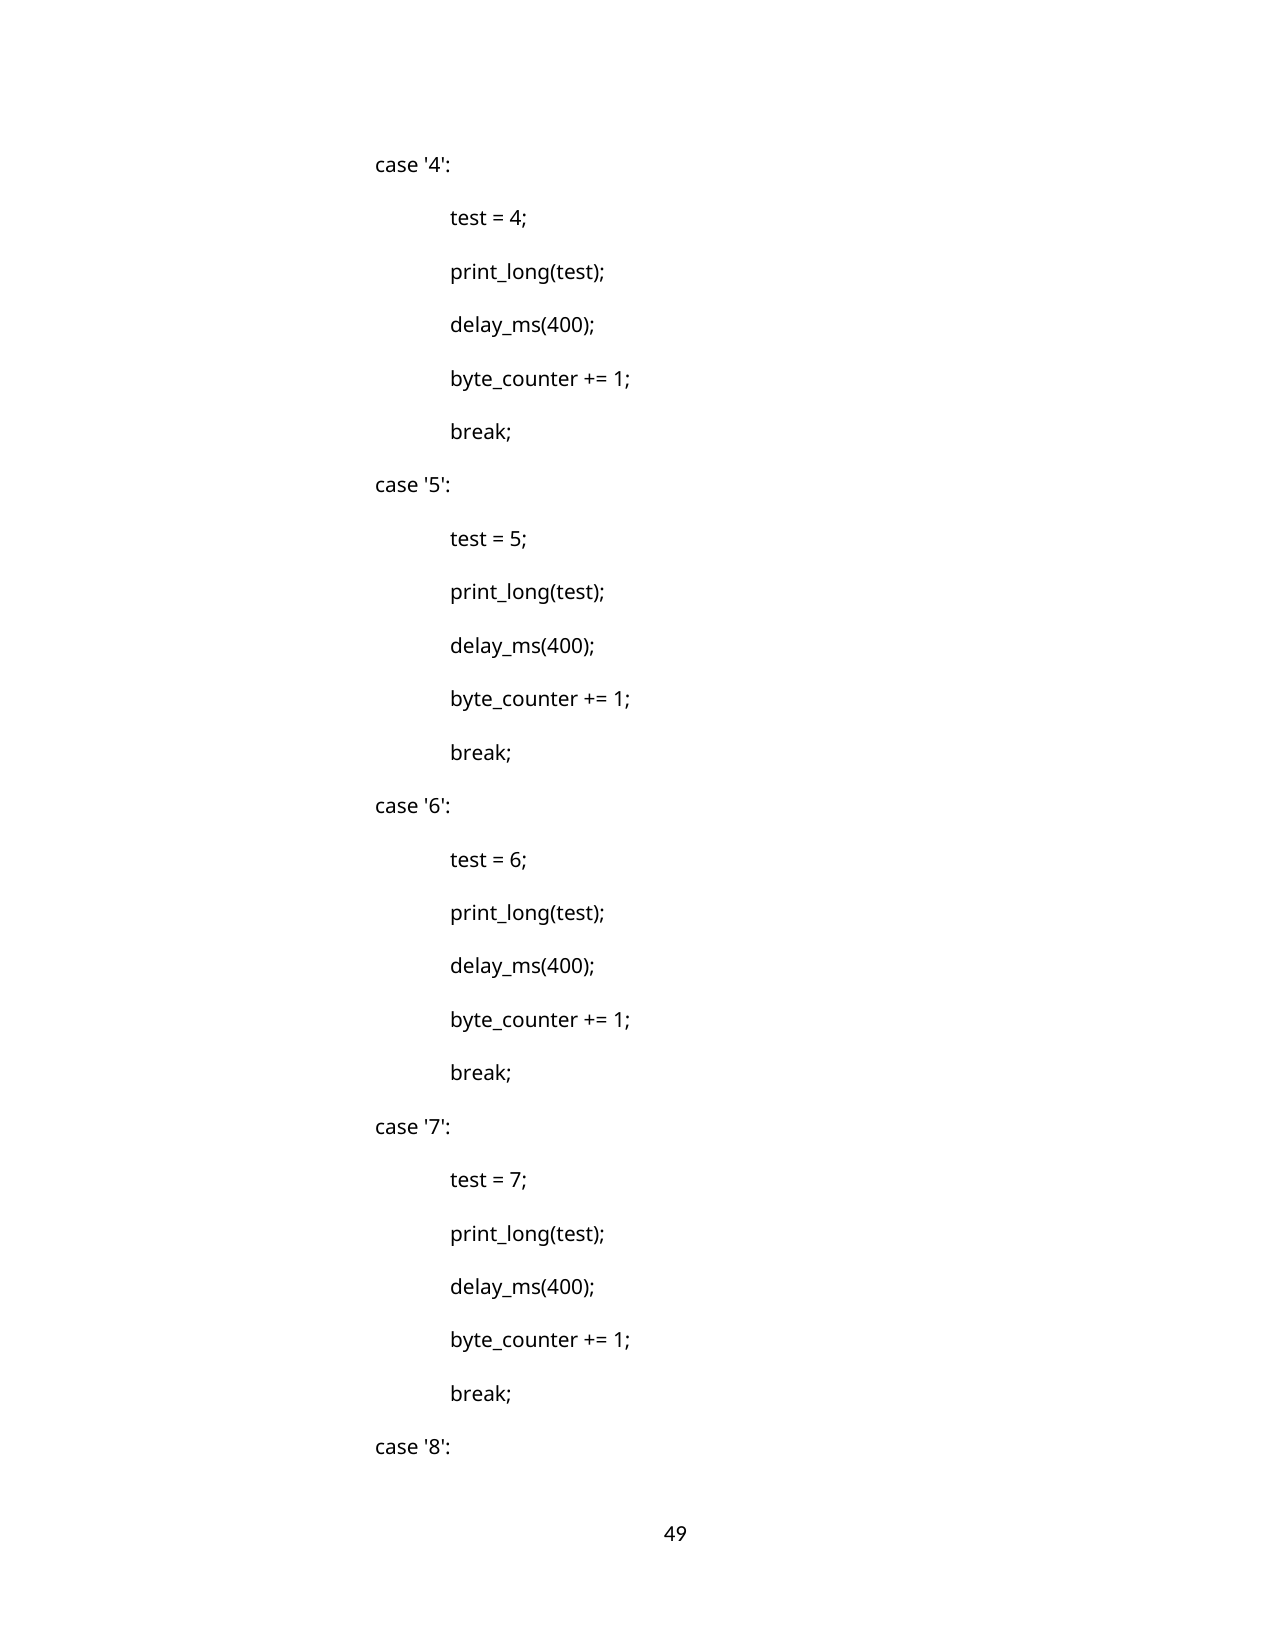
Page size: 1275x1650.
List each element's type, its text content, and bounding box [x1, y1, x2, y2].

text test = 5; [225, 524, 1125, 552]
text test = 4; [225, 203, 1125, 232]
text delay_ms(400); [225, 310, 1125, 339]
text delay_ms(400); [225, 952, 1125, 980]
text break; [225, 1058, 1125, 1087]
text case '6': [225, 791, 1125, 820]
text test = 6; [225, 845, 1125, 873]
text delay_ms(400); [225, 1272, 1125, 1301]
text print_long(test); [225, 1219, 1125, 1247]
text print_long(test); [225, 257, 1125, 285]
text print_long(test); [225, 577, 1125, 606]
text break; [225, 1379, 1125, 1407]
text byte_counter += 1; [225, 1326, 1125, 1354]
text byte_counter += 1; [225, 364, 1125, 392]
text case '7': [225, 1112, 1125, 1140]
text print_long(test); [225, 898, 1125, 927]
text delay_ms(400); [225, 631, 1125, 659]
text byte_counter += 1; [225, 684, 1125, 713]
text test = 7; [225, 1165, 1125, 1194]
text case '5': [225, 471, 1125, 499]
text byte_counter += 1; [225, 1005, 1125, 1033]
text case '4': [225, 150, 1125, 178]
text case '8': [225, 1432, 1125, 1461]
text break; [225, 738, 1125, 766]
text break; [225, 417, 1125, 446]
